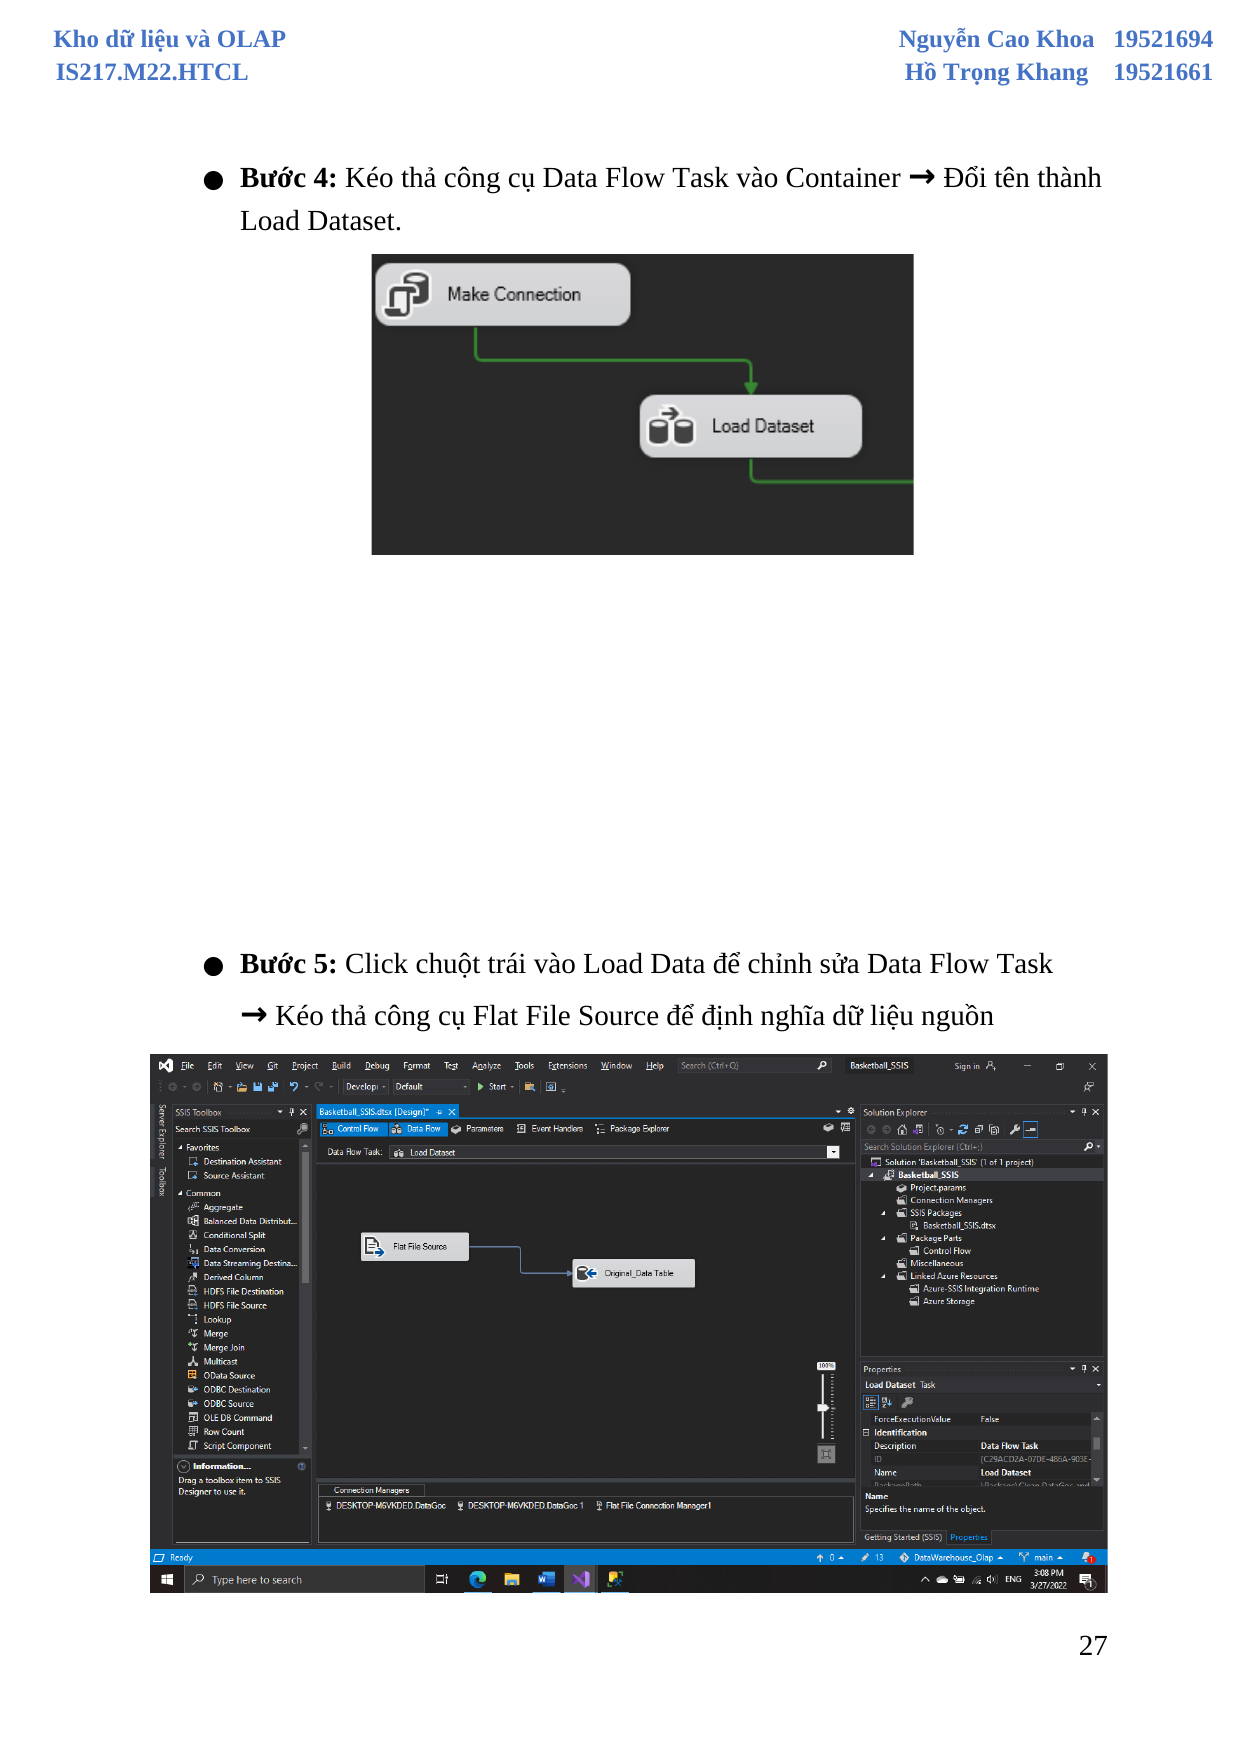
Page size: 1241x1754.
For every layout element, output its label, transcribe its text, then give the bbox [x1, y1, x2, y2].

list Bước 4: Kéo thả công cụ Data Flow Task vào Container Đổi tên thành Load Dataset. [202, 150, 1107, 236]
picture [371, 254, 914, 555]
list Bước 5: Click chuột trái vào Load Data để chỉnh sửa Data Flow Task [202, 936, 1107, 988]
text Kéo thả công cụ Flat File Source để định nghĩa dữ liệu nguồn [240, 990, 1107, 1036]
picture [150, 1054, 1108, 1593]
